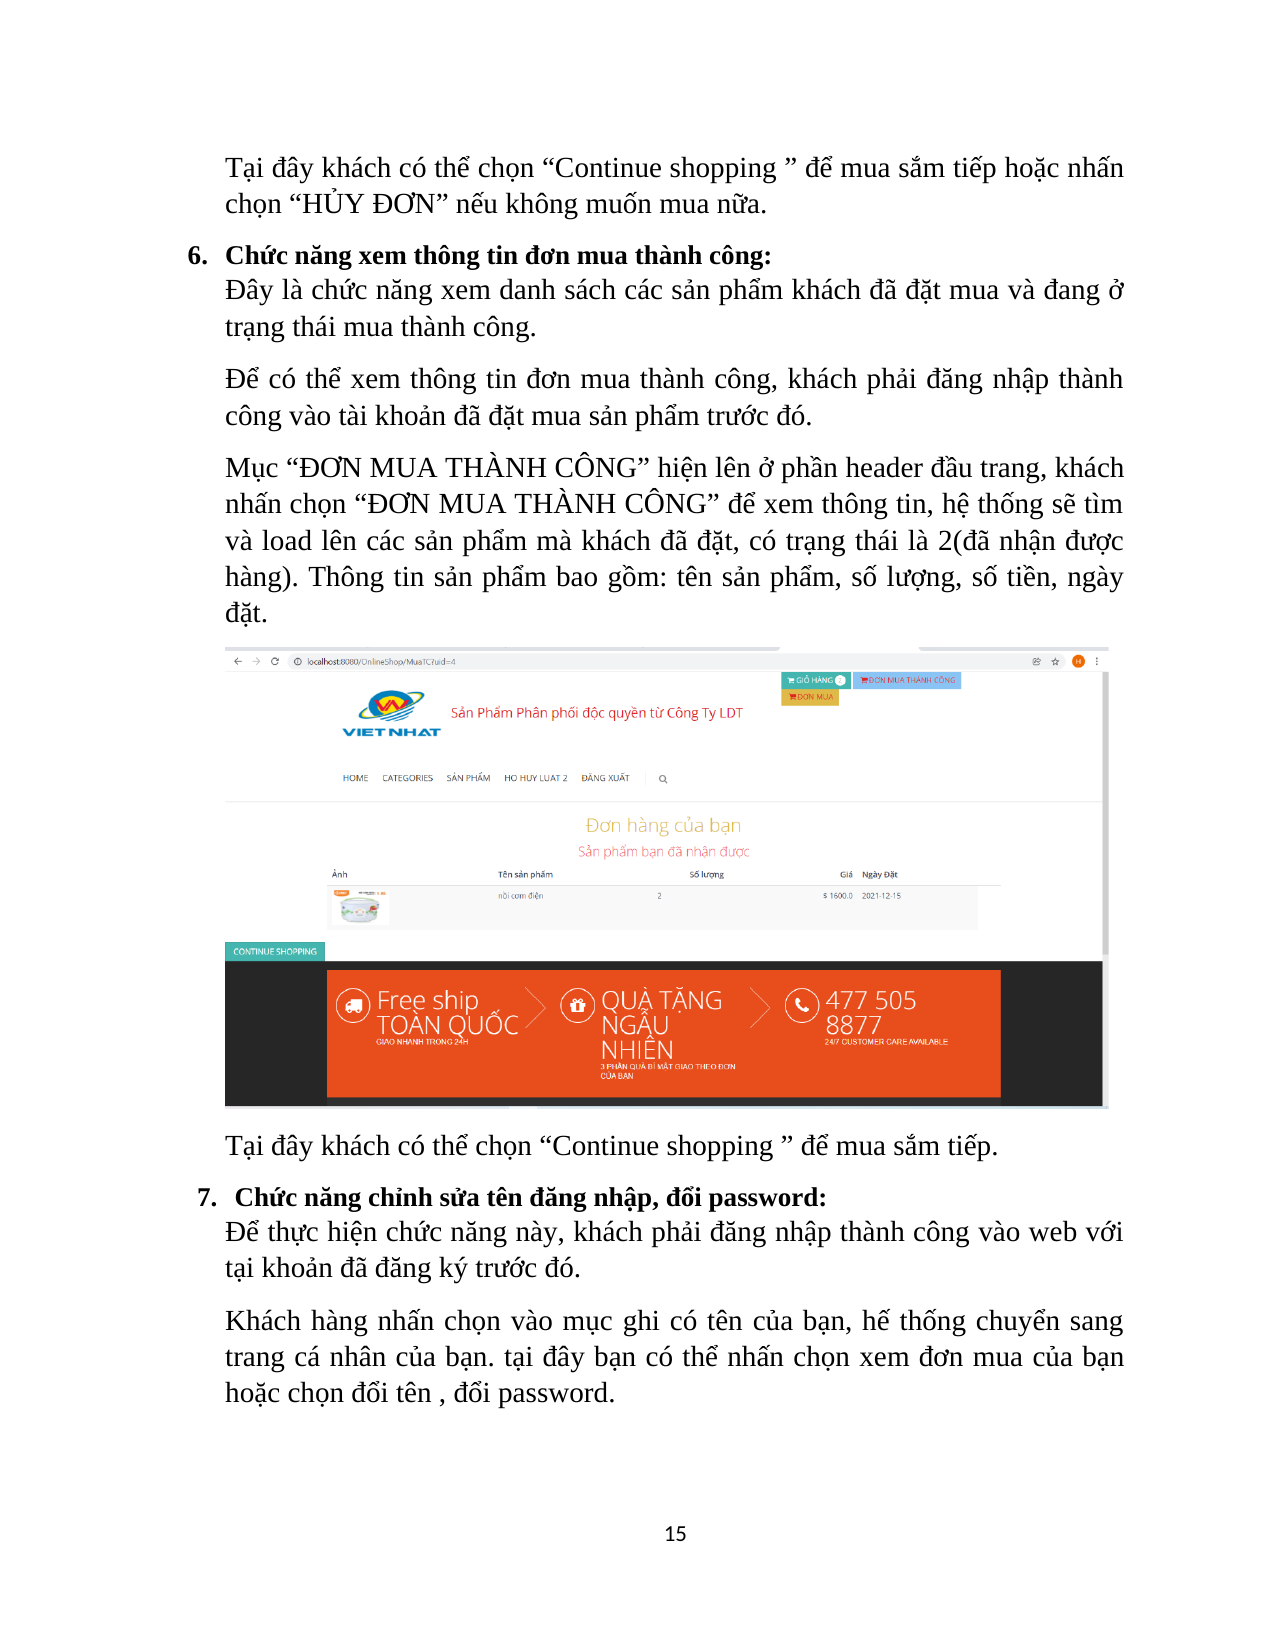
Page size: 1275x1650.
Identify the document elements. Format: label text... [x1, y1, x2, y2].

subtitle Chức năng xem thông tin đơn mua thành công: [187, 239, 1125, 270]
text Tại đây khách có thể chọn “Continue shopping ” để mua sắm tiếp hoặc nhấn chọn “HỦY ĐƠN” nếu không muốn mua nữa. [225, 150, 1125, 220]
text Để có thể xem thông tin đơn mua thành công, khách phải đăng nhập thành công vào tài khoản đã đặt mua sản phẩm trước đó. [225, 361, 1125, 431]
text Mục “ĐƠN MUA THÀNH CÔNG” hiện lên ở phần header đầu trang, khách nhấn chọn “ĐƠN MUA THÀNH CÔNG” để xem thông tin, hệ thống sẽ tìm và load lên các sản phẩm mà khách đã đặt, có trạng thái là 2(đã nhận được hàng). Thông tin sản phẩm bao gồm: tên sản phẩm, số lượng, số tiền, ngày đặt. [225, 450, 1125, 628]
text Đây là chức năng xem danh sách các sản phẩm khách đã đặt mua và đang ở trạng thái mua thành công. [225, 272, 1125, 342]
text Tại đây khách có thể chọn “Continue shopping ” để mua sắm tiếp. [225, 1128, 1125, 1161]
picture [225, 647, 1109, 1109]
text Khách hàng nhấn chọn vào mục ghi có tên của bạn, hế thống chuyển sang trang cá nhân của bạn. tại đây bạn có thể nhấn chọn xem đơn mua của bạn hoặc chọn đổi tên , đổi password. [225, 1303, 1125, 1409]
text Để thực hiện chức năng này, khách phải đăng nhập thành công vào web với tại khoản đã đăng ký trước đó. [225, 1214, 1125, 1284]
subtitle Chức năng chỉnh sửa tên đăng nhập, đổi password: [197, 1181, 1125, 1212]
